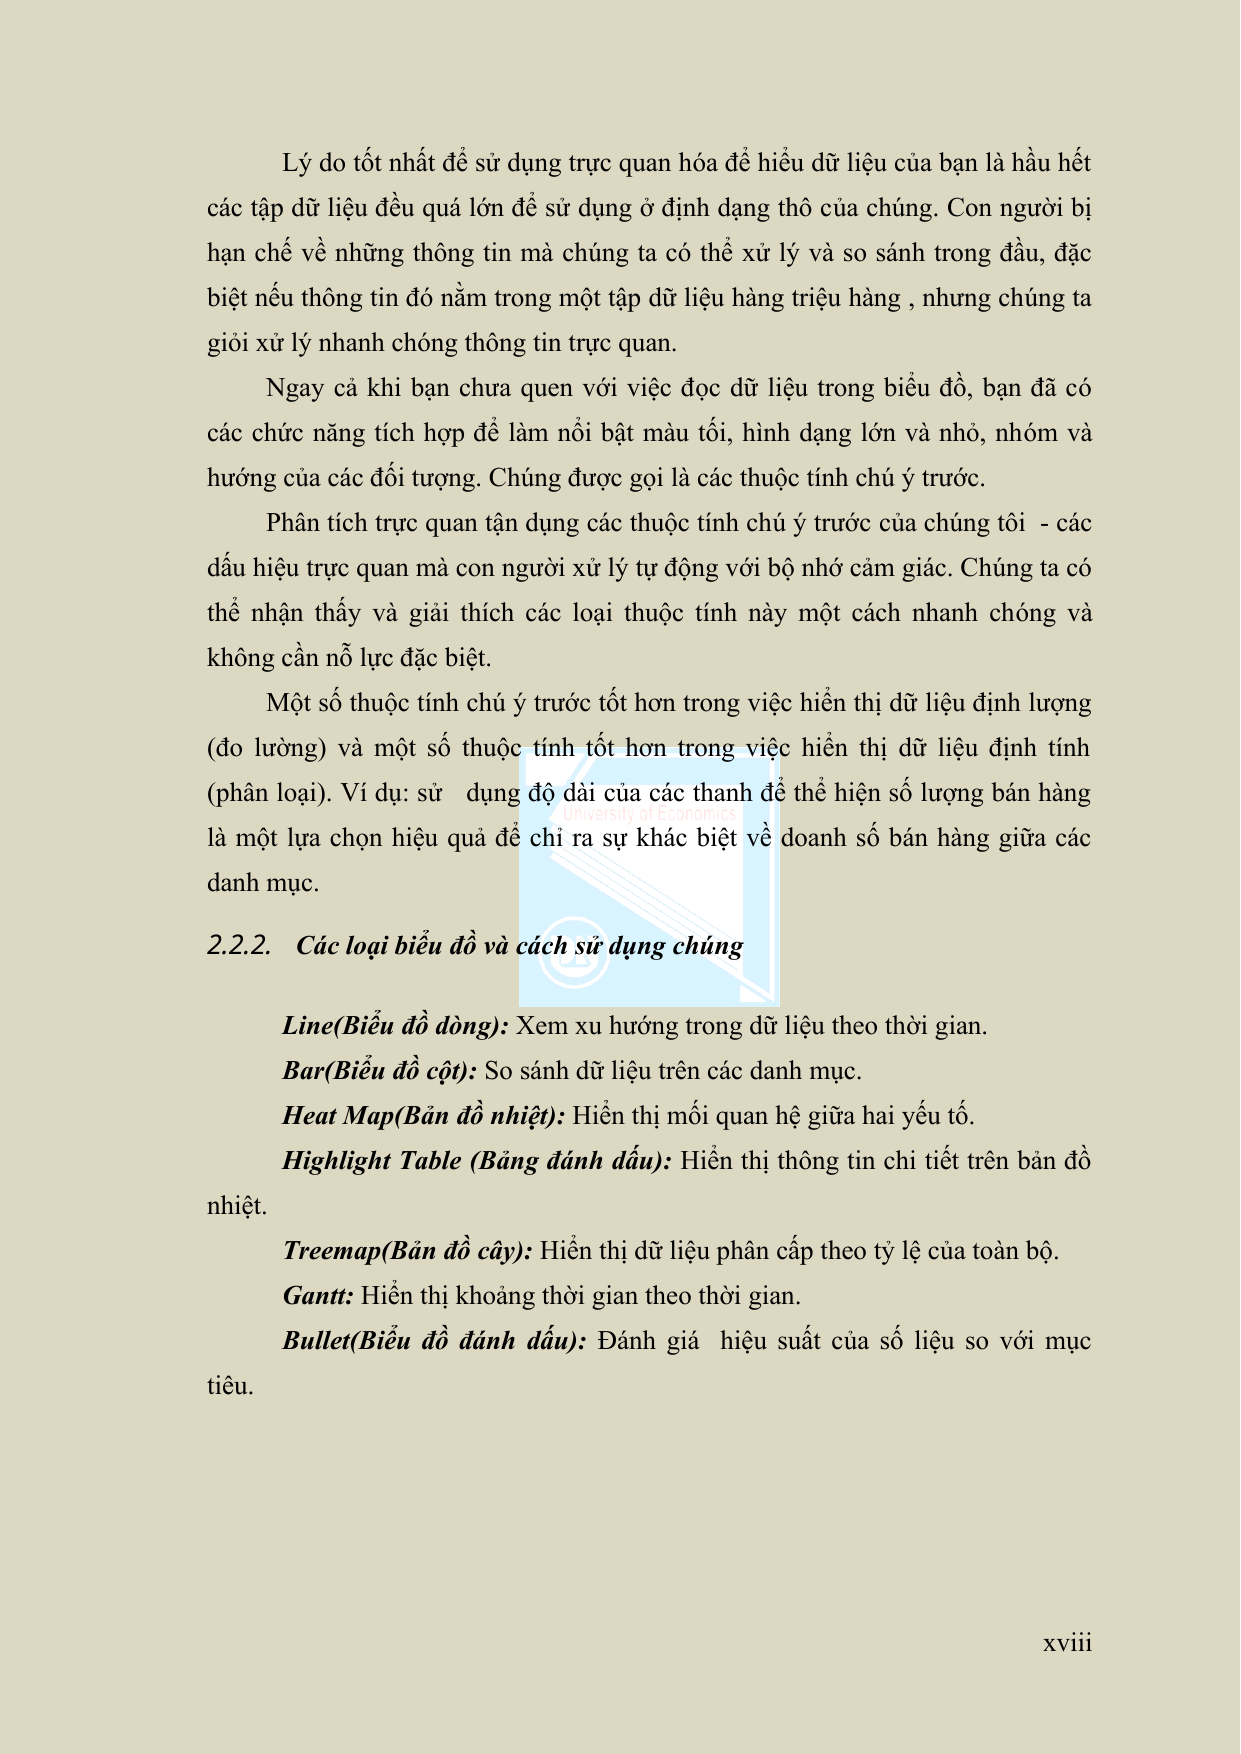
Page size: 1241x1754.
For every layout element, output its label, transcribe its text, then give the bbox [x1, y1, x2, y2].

text Bullet(Biểu đồ đánh dấu): Đánh giá hiệu suất của số liệu so với mục tiêu. [207, 1326, 1092, 1401]
text Heat Map(Bản đồ nhiệt): Hiển thị mối quan hệ giữa hai yếu tố. [207, 1101, 1092, 1131]
text Một số thuộc tính chú ý trước tốt hơn trong việc hiển thị dữ liệu định lượng (đo lường) và một số thuộc tính tốt hơn trong việc hiển thị dữ liệu định tính (phân loại). Ví dụ: sử dụng độ dài của các thanh để thể hiện số lượng bán hàng là một lựa chọn hiệu quả để chỉ ra sự khác biệt về doanh số bán hàng giữa các danh mục. [207, 688, 1092, 898]
subtitle Các loại biểu đồ và cách sử dụng chúng [207, 925, 1092, 962]
text Line(Biểu đồ dòng): Xem xu hướng trong dữ liệu theo thời gian. [207, 1011, 1092, 1041]
text Ngay cả khi bạn chưa quen với việc đọc dữ liệu trong biểu đồ, bạn đã có các chức năng tích hợp để làm nổi bật màu tối, hình dạng lớn và nhỏ, nhóm và hướng của các đối tượng. Chúng được gọi là các thuộc tính chú ý trước. [207, 373, 1092, 493]
text Highlight Table (Bảng đánh dấu): Hiển thị thông tin chi tiết trên bản đồ nhiệt. [207, 1146, 1092, 1221]
text Lý do tốt nhất để sử dụng trực quan hóa để hiểu dữ liệu của bạn là hầu hết các tập dữ liệu đều quá lớn để sử dụng ở định dạng thô của chúng. Con người bị hạn chế về những thông tin mà chúng ta có thể xử lý và so sánh trong đầu, đặc biệt nếu thông tin đó nằm trong một tập dữ liệu hàng triệu hàng , nhưng chúng ta giỏi xử lý nhanh chóng thông tin trực quan. [207, 148, 1092, 358]
text Gantt: Hiển thị khoảng thời gian theo thời gian. [207, 1281, 1092, 1311]
text Phân tích trực quan tận dụng các thuộc tính chú ý trước của chúng tôi - các dấu hiệu trực quan mà con người xử lý tự động với bộ nhớ cảm giác. Chúng ta có thể nhận thấy và giải thích các loại thuộc tính này một cách nhanh chóng và không cần nỗ lực đặc biệt. [207, 508, 1092, 673]
text Treemap(Bản đồ cây): Hiển thị dữ liệu phân cấp theo tỷ lệ của toàn bộ. [207, 1236, 1092, 1266]
text Bar(Biểu đồ cột): So sánh dữ liệu trên các danh mục. [207, 1056, 1092, 1086]
